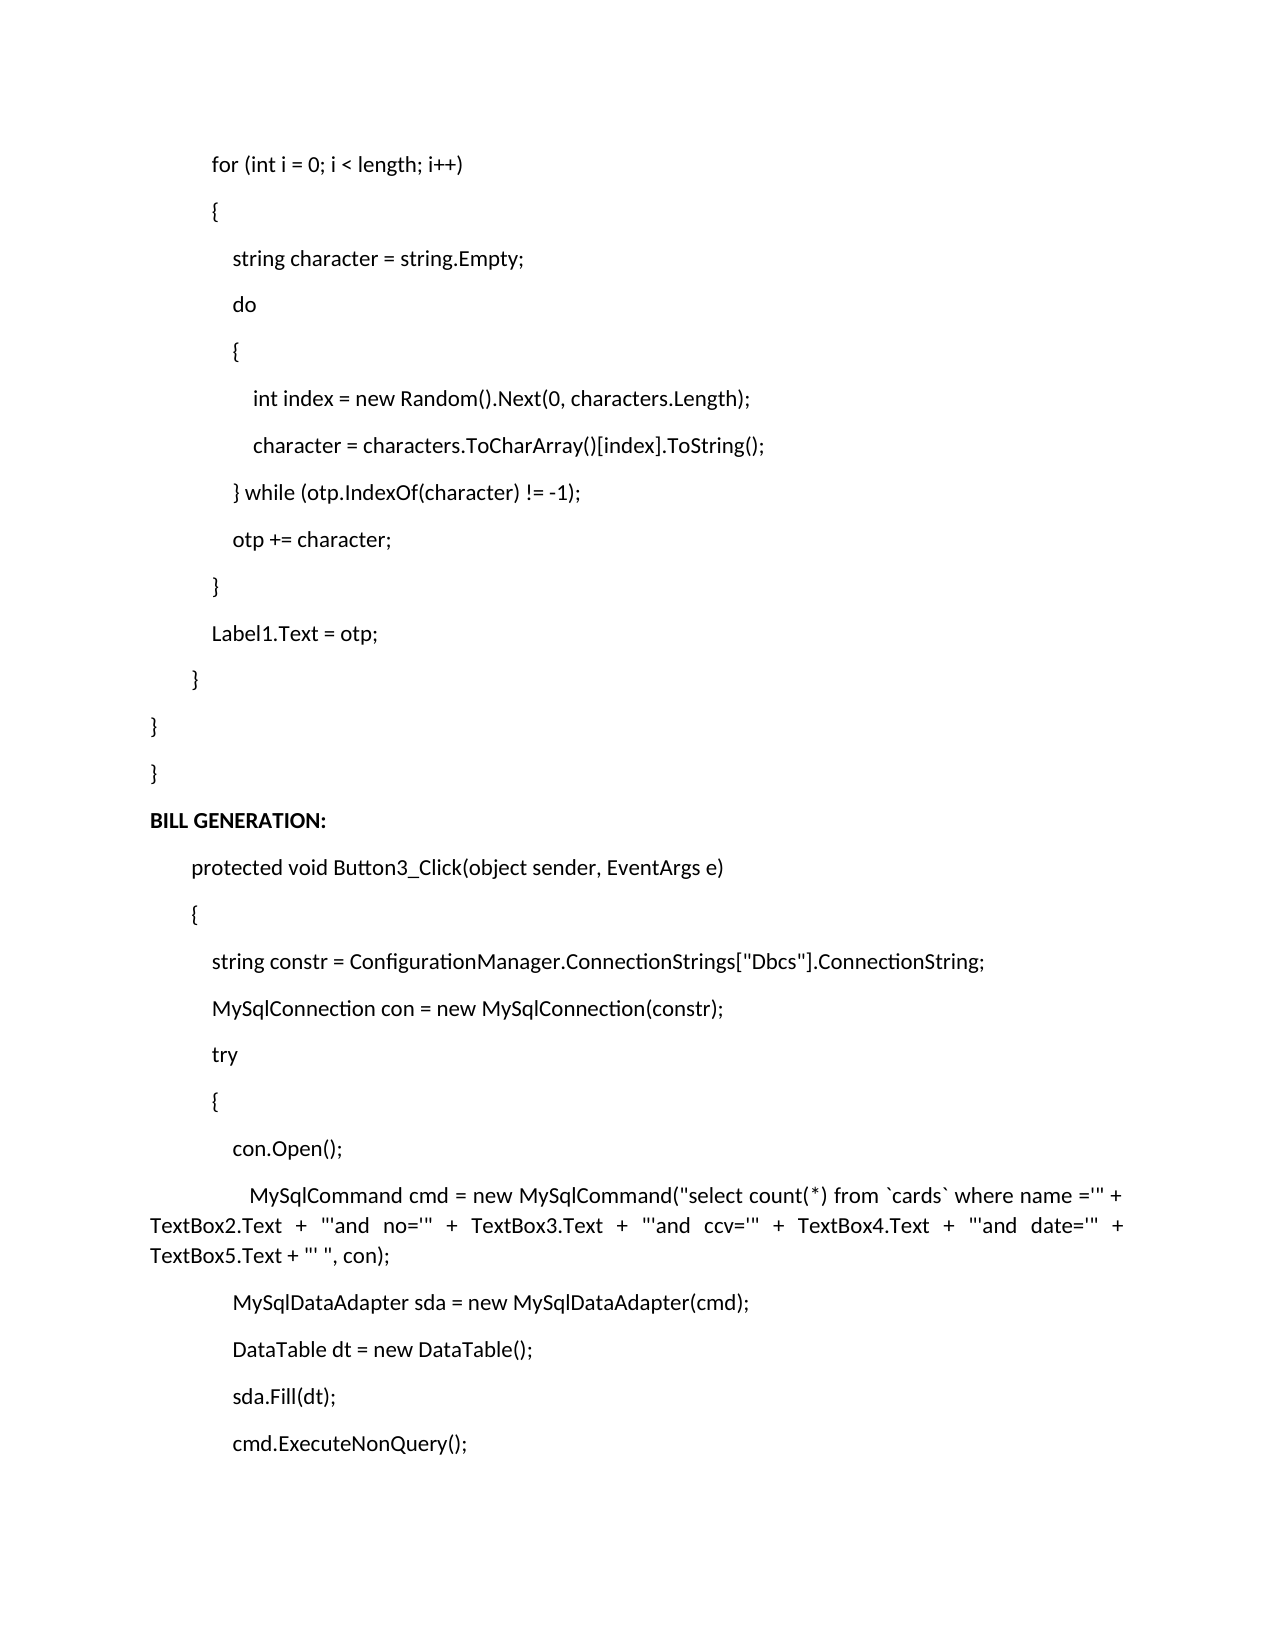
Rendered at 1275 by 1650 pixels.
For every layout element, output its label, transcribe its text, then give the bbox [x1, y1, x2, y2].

text sda.Fill(dt); [150, 1382, 1125, 1410]
text for (int i = 0; i < length; i++) [150, 150, 1125, 178]
text MySqlConnection con = new MySqlConnection(constr); [150, 994, 1125, 1022]
text } [150, 666, 1125, 694]
text string constr = ConfigurationManager.ConnectionStrings["Dbcs"].ConnectionString; [150, 947, 1125, 975]
text } [150, 712, 1125, 741]
text { [150, 337, 1125, 366]
text cmd.ExecuteNonQuery(); [150, 1429, 1125, 1457]
text { [150, 900, 1125, 928]
text do [150, 291, 1125, 319]
text try [150, 1041, 1125, 1069]
text DataTable dt = new DataTable(); [150, 1335, 1125, 1363]
text MySqlCommand cmd = new MySqlCommand("select count(*) from `cards` where name ='" + TextBox2.Text + "'and no='" + TextBox3.Text + "'and ccv='" + TextBox4.Text + "'and date='" + TextBox5.Text + "' ", con); [150, 1181, 1125, 1270]
text MySqlDataAdapter sda = new MySqlDataAdapter(cmd); [150, 1288, 1125, 1317]
text BILL GENERATION: [150, 806, 1125, 834]
text { [150, 197, 1125, 225]
text protected void Button3_Click(object sender, EventArgs e) [150, 853, 1125, 881]
text int index = new Random().Next(0, characters.Length); [150, 384, 1125, 412]
text string character = string.Empty; [150, 244, 1125, 272]
text con.Open(); [150, 1134, 1125, 1162]
text { [150, 1087, 1125, 1116]
text otp += character; [150, 525, 1125, 553]
text } [150, 572, 1125, 600]
text } while (otp.IndexOf(character) != -1); [150, 478, 1125, 506]
text character = characters.ToCharArray()[index].ToString(); [150, 431, 1125, 459]
text Label1.Text = otp; [150, 619, 1125, 647]
text } [150, 759, 1125, 787]
